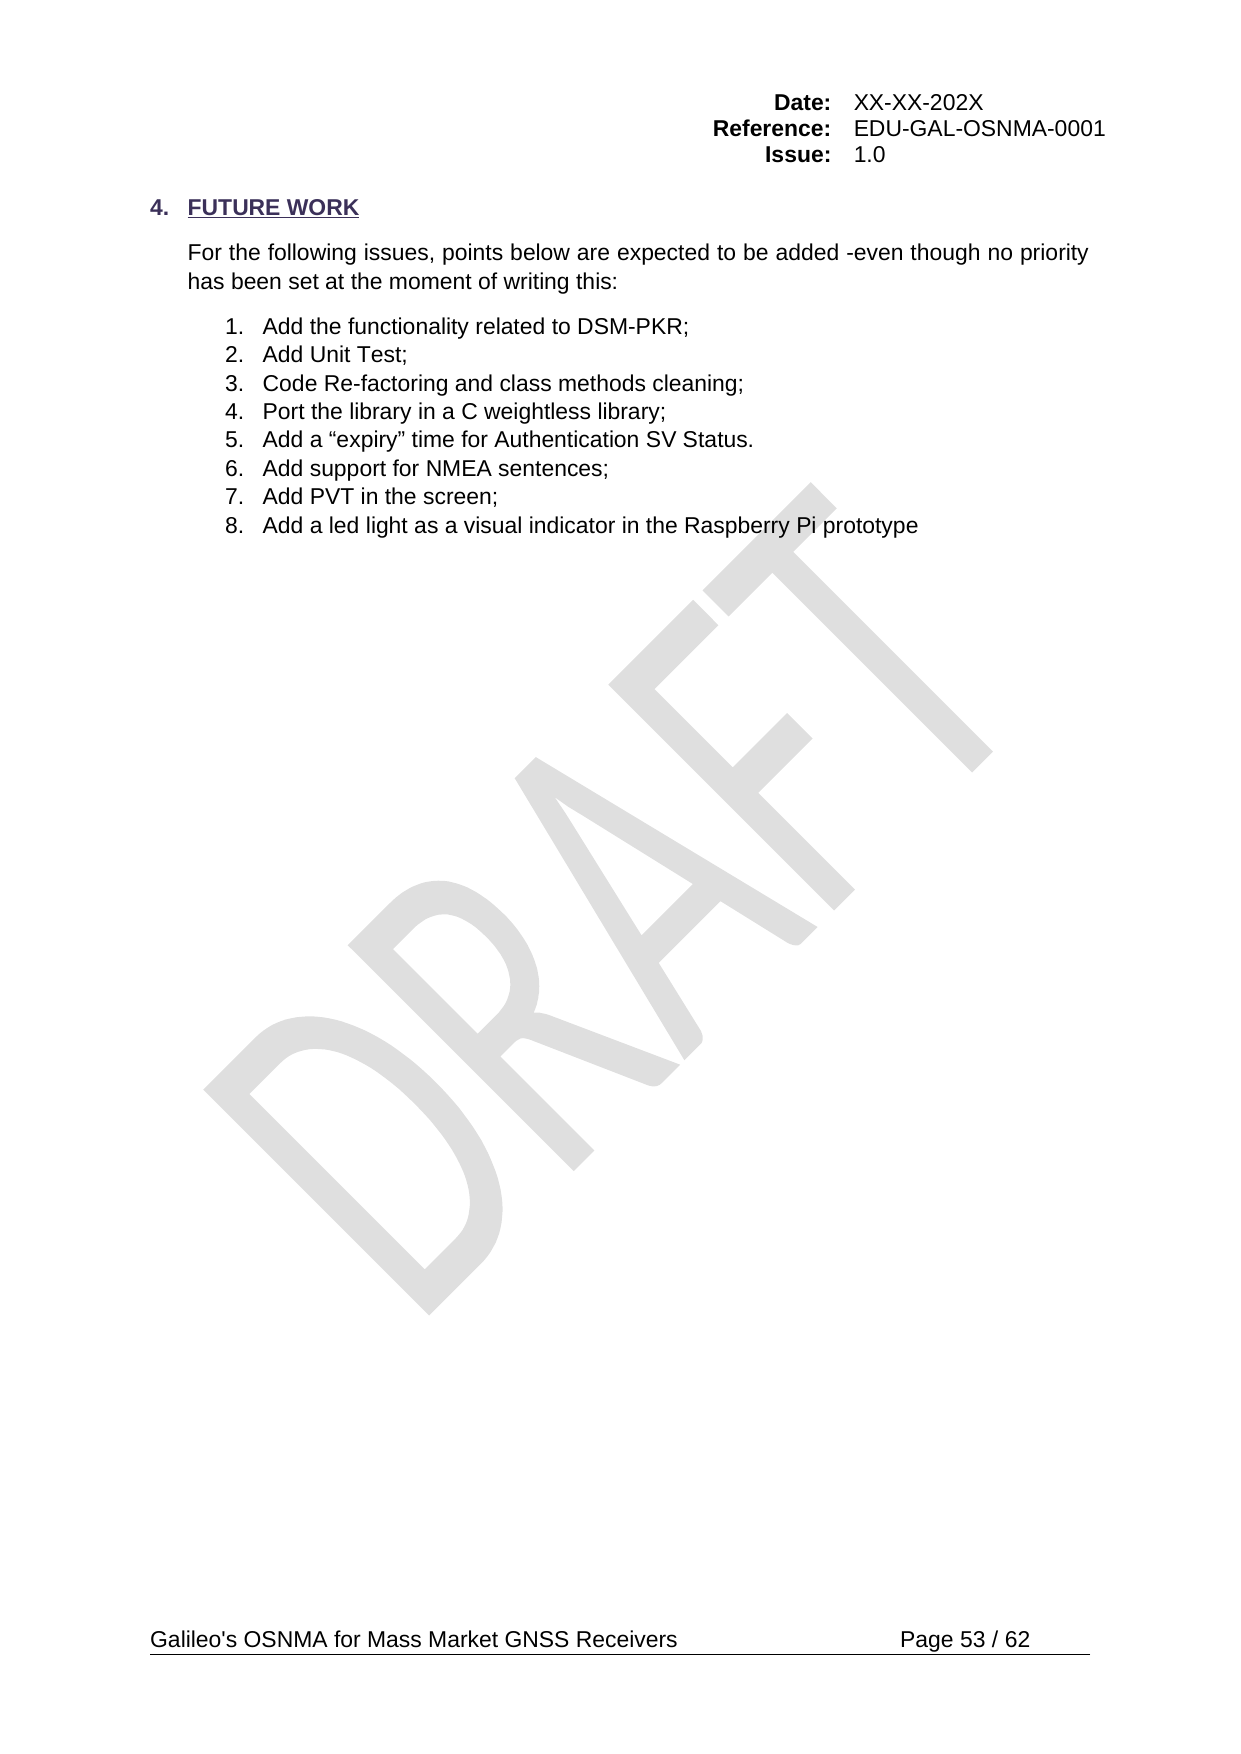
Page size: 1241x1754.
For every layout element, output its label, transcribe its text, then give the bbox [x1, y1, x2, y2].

list Add PVT in the screen; [225, 483, 1090, 510]
subtitle Future Work [150, 194, 1090, 220]
list Add the functionality related to DSM-PKR; [225, 313, 1090, 339]
list Add a led light as a visual indicator in the Raspberry Pi prototype [225, 512, 1090, 538]
list Add a “expiry” time for Authentication SV Status. [225, 426, 1090, 453]
list Code Re-factoring and class methods cleaning; [225, 369, 1090, 396]
list Port the library in a C weightless library; [225, 398, 1090, 424]
text For the following issues, points below are expected to be added -even though no priority has been set at the moment of writing this: [187, 239, 1090, 294]
list Add support for NMEA sentences; [225, 455, 1090, 481]
list Add Unit Test; [225, 341, 1090, 367]
